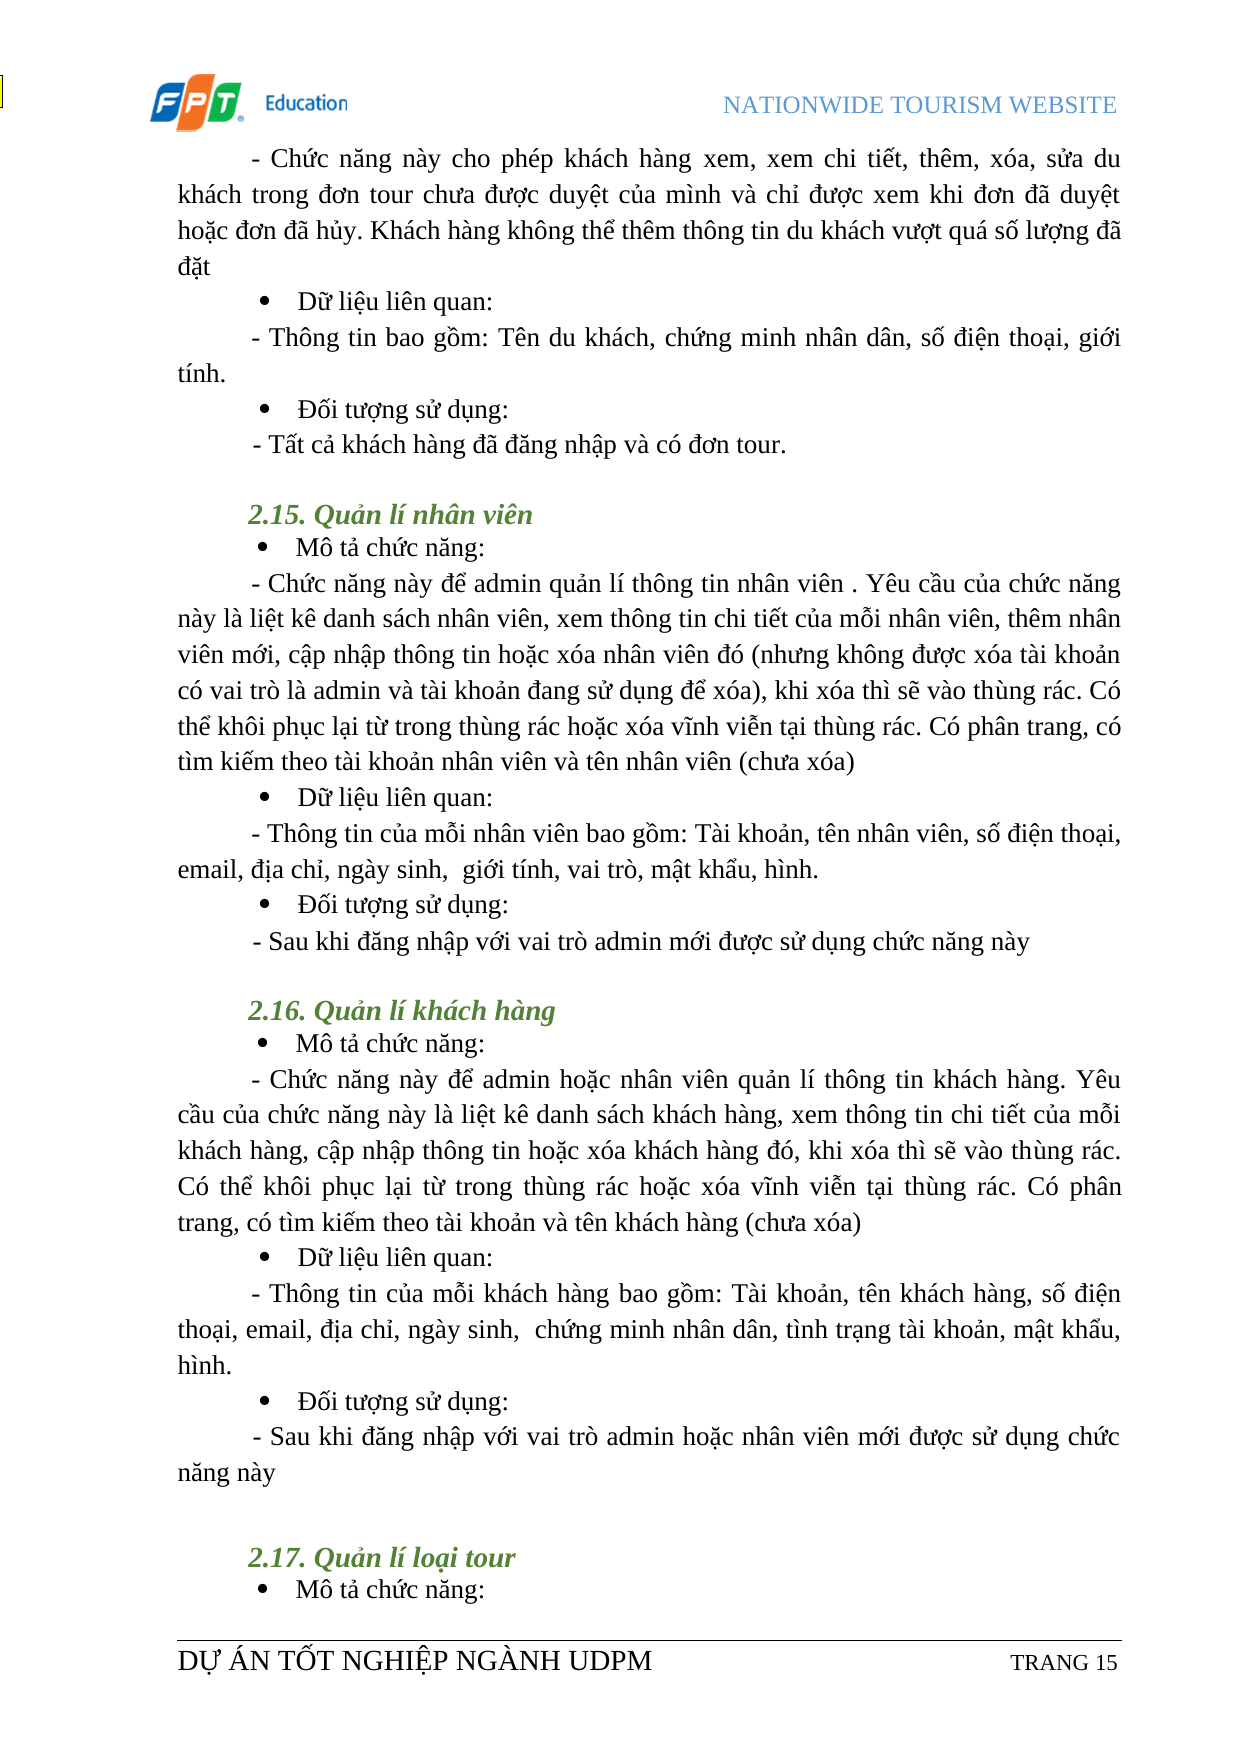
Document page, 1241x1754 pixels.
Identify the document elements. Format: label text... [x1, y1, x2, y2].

text - Thông tin của mỗi nhân viên bao gồm: Tài khoản, tên nhân viên, số điện thoại, email, địa chỉ, ngày sinh, giới tính, vai trò, mật khẩu, hình. [177, 817, 1122, 884]
list Đối tượng sử dụng: [260, 393, 1122, 424]
picture [150, 74, 347, 132]
text - Tất cả khách hàng đã đăng nhập và có đơn tour. [177, 429, 1122, 460]
list Đối tượng sử dụng: [260, 889, 1122, 920]
list Dữ liệu liên quan: [260, 1241, 1122, 1273]
text - Thông tin bao gồm: Tên du khách, chứng minh nhân dân, số điện thoại, giới tính. [177, 321, 1122, 388]
subtitle 2.16. Quản lí khách hàng [177, 993, 1122, 1027]
subtitle 2.17. Quản lí loại tour [177, 1540, 1122, 1573]
list Dữ liệu liên quan: [260, 285, 1122, 317]
text - Thông tin của mỗi khách hàng bao gồm: Tài khoản, tên khách hàng, số điện thoại, email, địa chỉ, ngày sinh, chứng minh nhân dân, tình trạng tài khoản, mật khẩu, hình. [177, 1277, 1122, 1380]
list Mô tả chức năng: [258, 531, 1122, 562]
text - Sau khi đăng nhập với vai trò admin mới được sử dụng chức năng này [177, 924, 1122, 956]
text - Chức năng này để admin hoặc nhân viên quản lí thông tin khách hàng. Yêu cầu của chức năng này là liệt kê danh sách khách hàng, xem thông tin chi tiết của mỗi khách hàng, cập nhập thông tin hoặc xóa khách hàng đó, khi xóa thì sẽ vào thùng rác. Có thể khôi phục lại từ trong thùng rác hoặc xóa vĩnh viễn tại thùng rác. Có phân trang, có tìm kiếm theo tài khoản và tên khách hàng (chưa xóa) [177, 1063, 1122, 1237]
list Đối tượng sử dụng: [260, 1384, 1122, 1416]
list Mô tả chức năng: [258, 1027, 1122, 1058]
text - Chức năng này để admin quản lí thông tin nhân viên . Yêu cầu của chức năng này là liệt kê danh sách nhân viên, xem thông tin chi tiết của mỗi nhân viên, thêm nhân viên mới, cập nhập thông tin hoặc xóa nhân viên đó (nhưng không được xóa tài khoản có vai trò là admin và tài khoản đang sử dụng để xóa), khi xóa thì sẽ vào thùng rác. Có thể khôi phục lại từ trong thùng rác hoặc xóa vĩnh viễn tại thùng rác. Có phân trang, có tìm kiếm theo tài khoản nhân viên và tên nhân viên (chưa xóa) [177, 567, 1122, 777]
list Mô tả chức năng: [258, 1573, 1122, 1604]
list Dữ liệu liên quan: [260, 781, 1122, 812]
text - Chức năng này cho phép khách hàng xem, xem chi tiết, thêm, xóa, sửa du khách trong đơn tour chưa được duyệt của mình và chỉ được xem khi đơn đã duyệt hoặc đơn đã hủy. Khách hàng không thể thêm thông tin du khách vượt quá số lượng đã đặt [177, 118, 1122, 281]
subtitle 2.15. Quản lí nhân viên [177, 497, 1122, 531]
text - Sau khi đăng nhập với vai trò admin hoặc nhân viên mới được sử dụng chức năng này [177, 1421, 1122, 1487]
